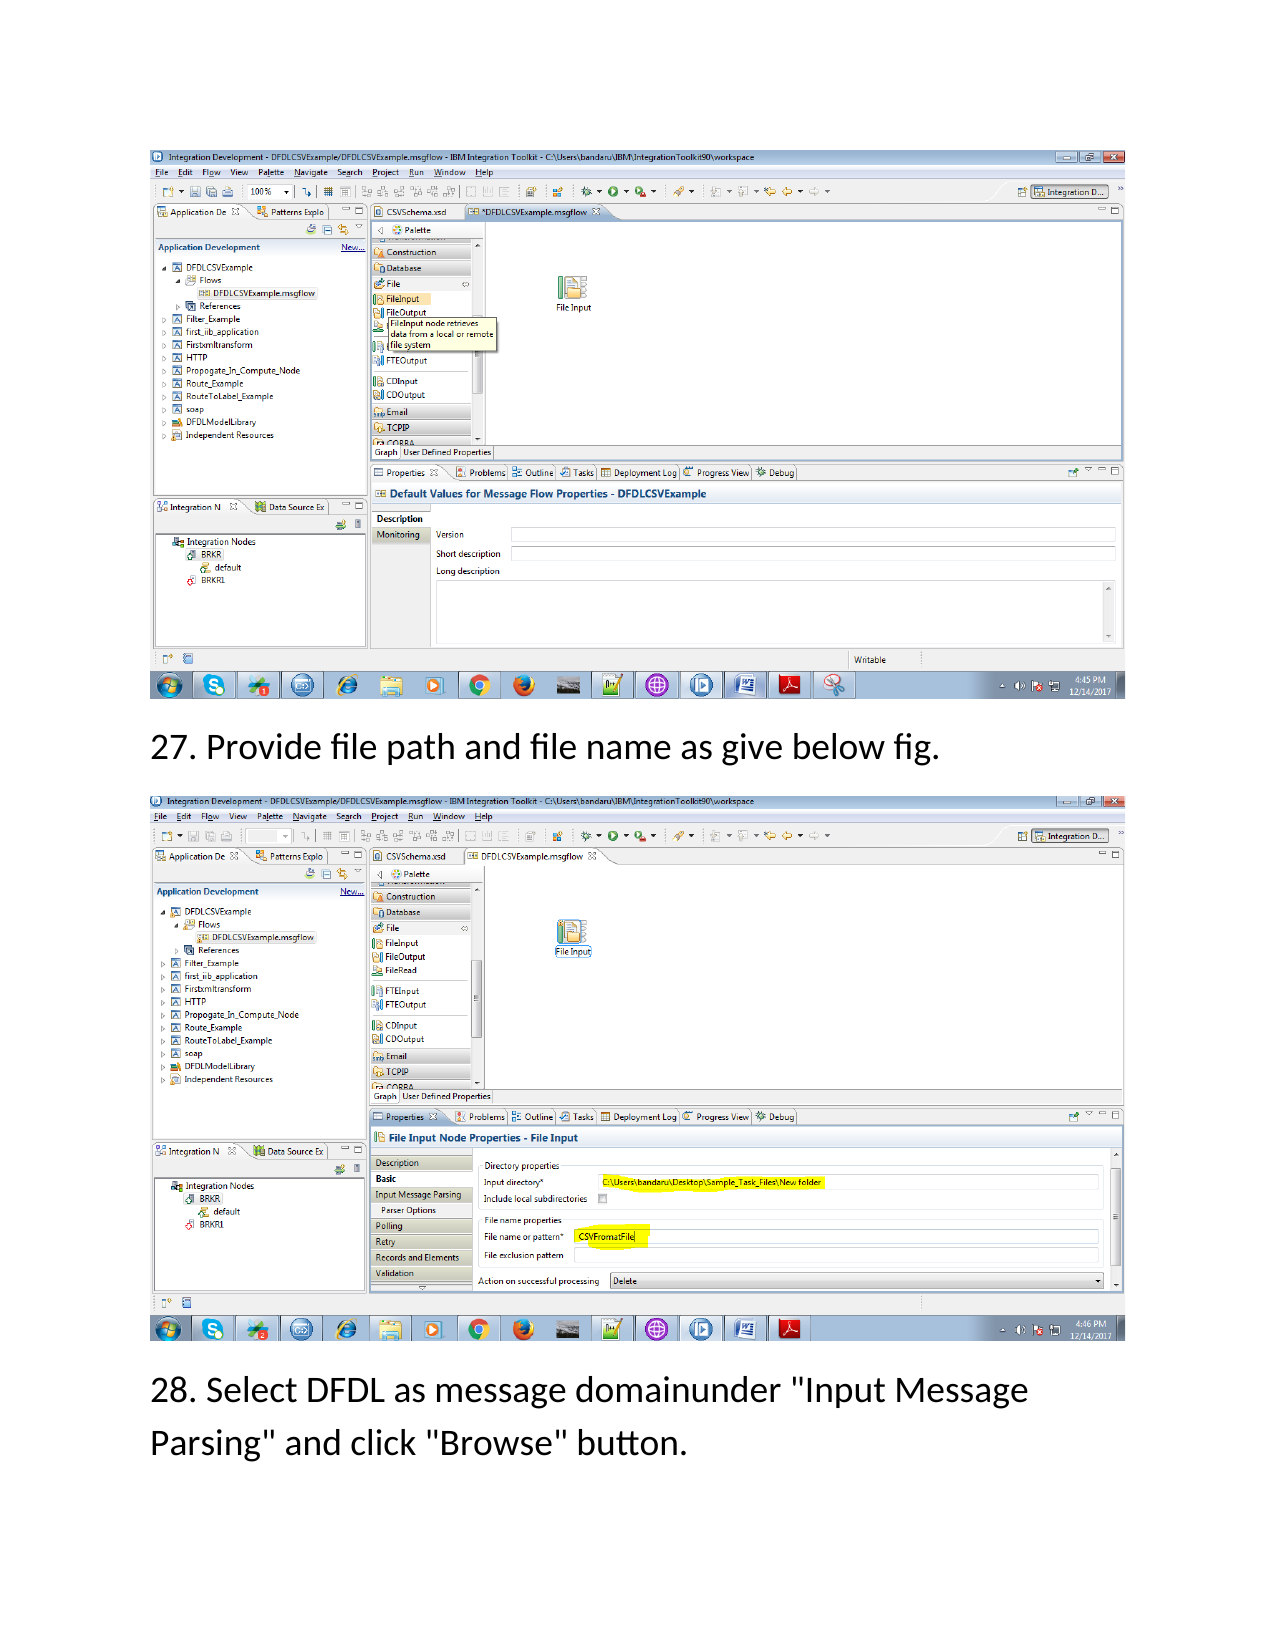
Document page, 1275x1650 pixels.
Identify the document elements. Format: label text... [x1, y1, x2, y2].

text 28. Select DFDL as message domainunder "Input Message Parsing" and click "Browse" button. [150, 1366, 1125, 1464]
text 27. Provide file path and file name as give below fig. [150, 723, 1125, 769]
picture [150, 150, 1125, 699]
picture [150, 796, 1125, 1341]
